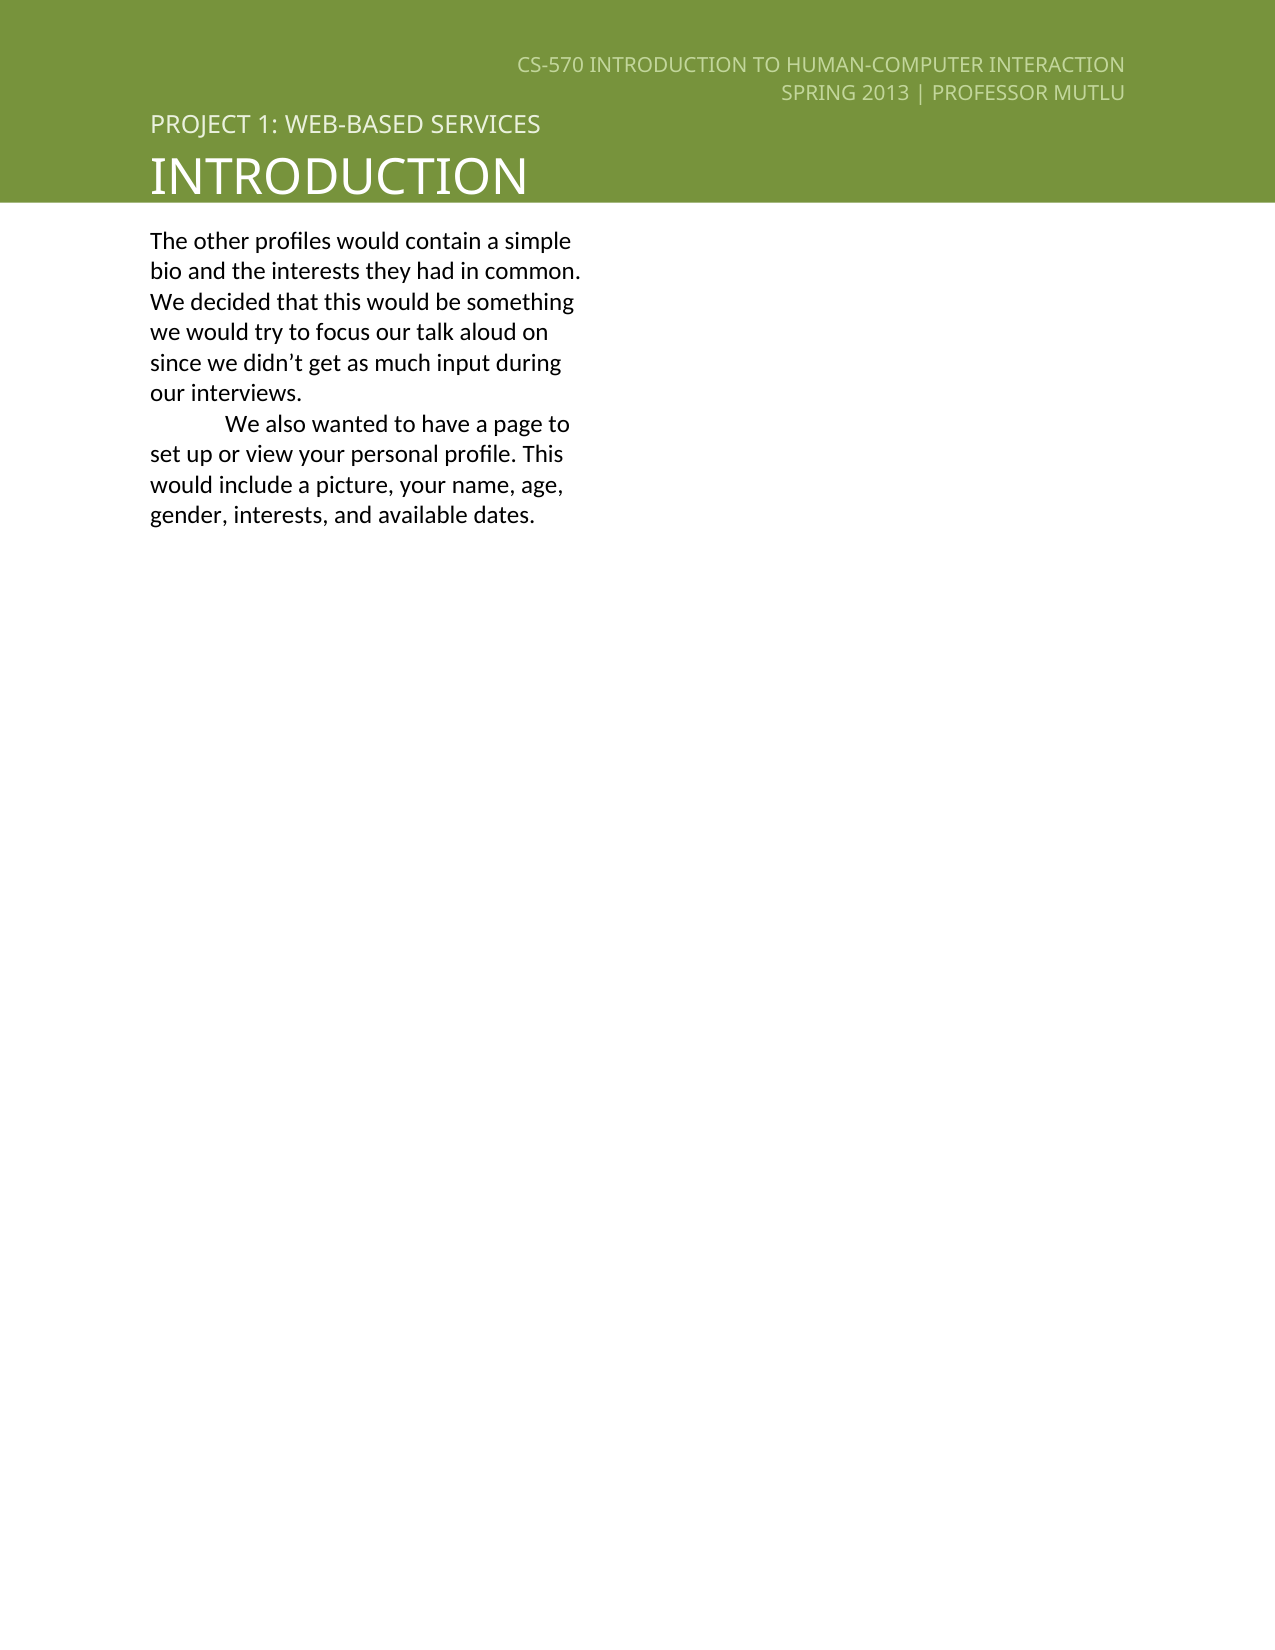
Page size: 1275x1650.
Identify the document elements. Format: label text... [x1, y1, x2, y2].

text We also wanted to have a page to set up or view your personal profile. This would include a picture, your name, age, gender, interests, and available dates. [150, 408, 600, 530]
